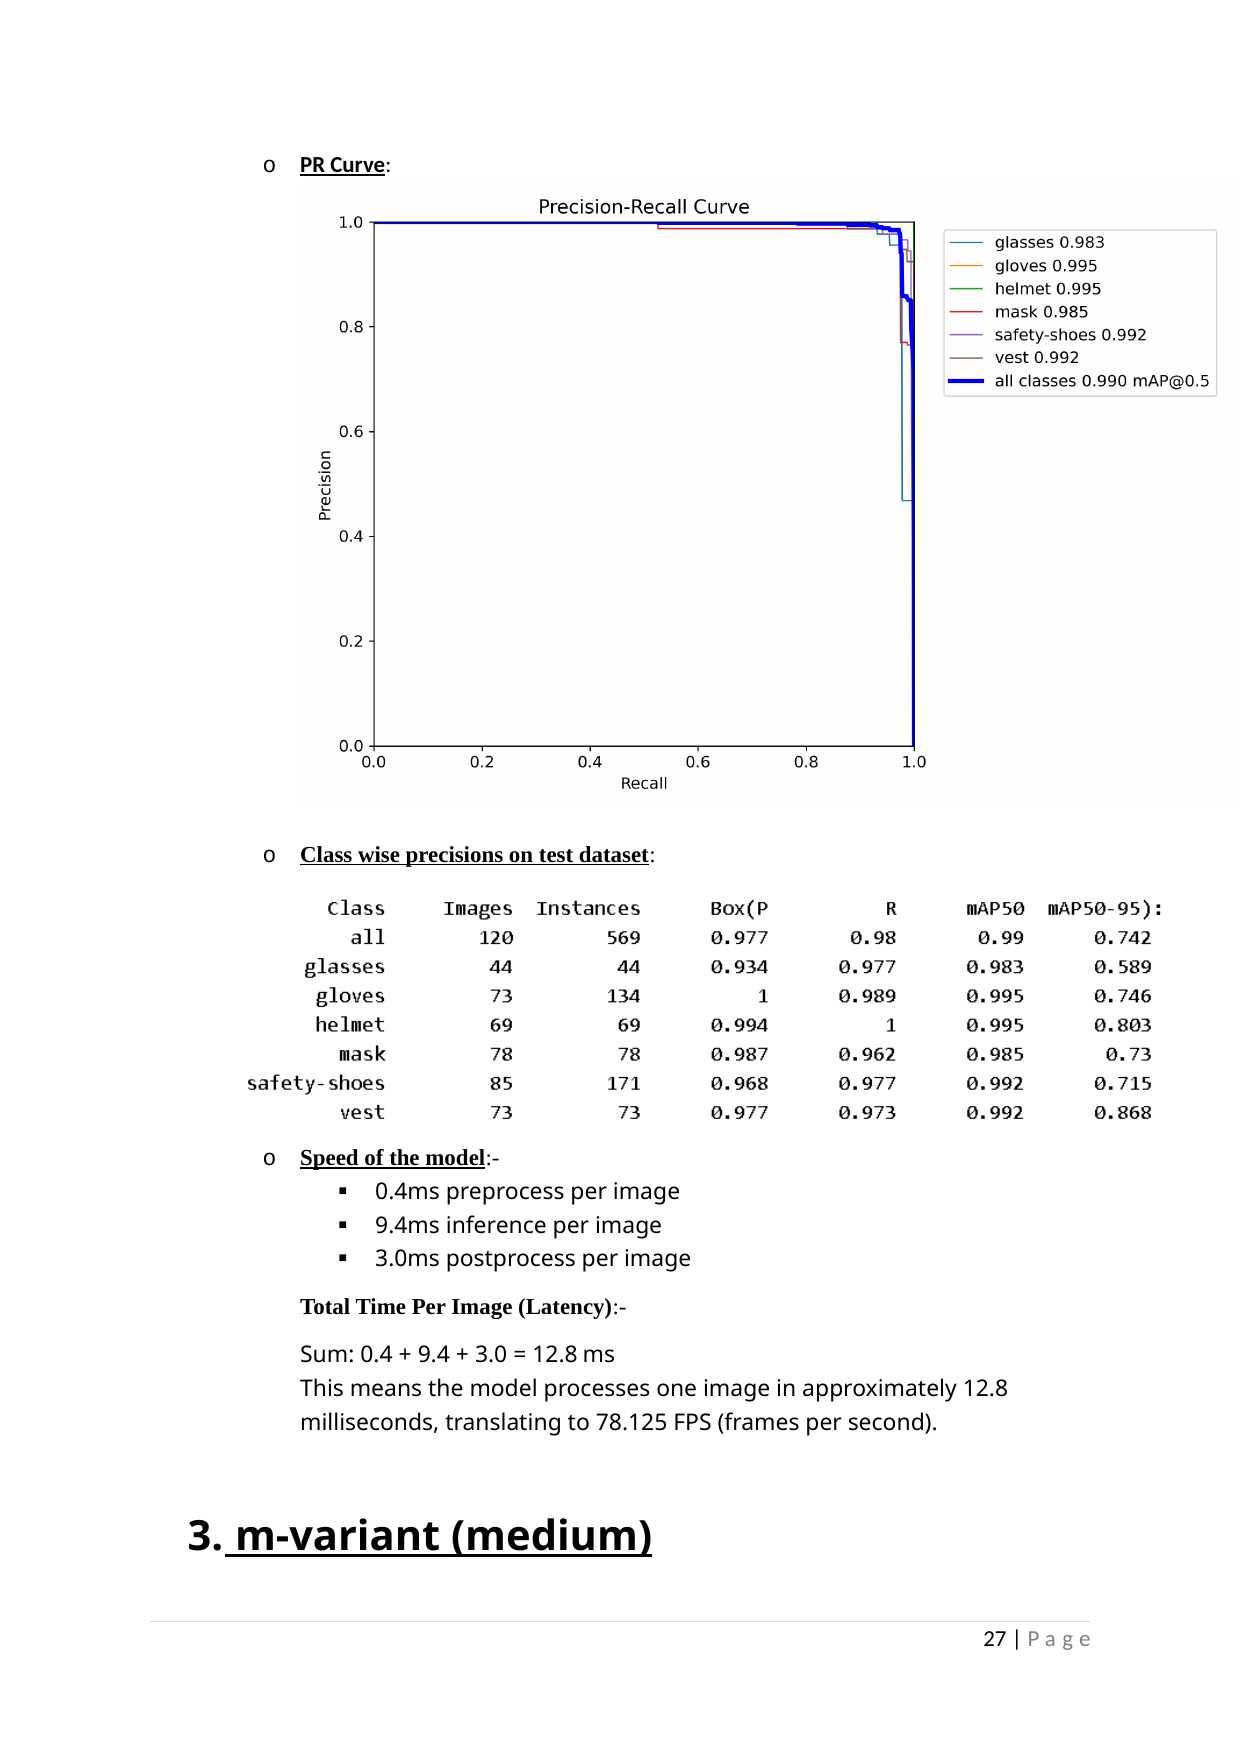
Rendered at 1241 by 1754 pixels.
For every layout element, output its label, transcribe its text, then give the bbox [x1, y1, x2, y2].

text Sum: 0.4 + 9.4 + 3.0 = 12.8 ms This means the model processes one image in approximately 12.8 milliseconds, translating to 78.125 FPS (frames per second). [300, 1338, 1090, 1437]
list PR Curve: [262, 150, 1090, 179]
text Total Time Per Image (Latency):- [300, 1293, 1090, 1319]
picture [300, 181, 1241, 809]
list m-variant (medium) [187, 1506, 1090, 1563]
picture [225, 887, 1166, 1126]
list 0.4ms preprocess per image [337, 1175, 1090, 1206]
list 3.0ms postprocess per image [337, 1242, 1090, 1274]
list Speed of the model:- [262, 1144, 1090, 1173]
list 9.4ms inference per image [337, 1209, 1090, 1240]
list Class wise precisions on test dataset: [262, 841, 1090, 869]
